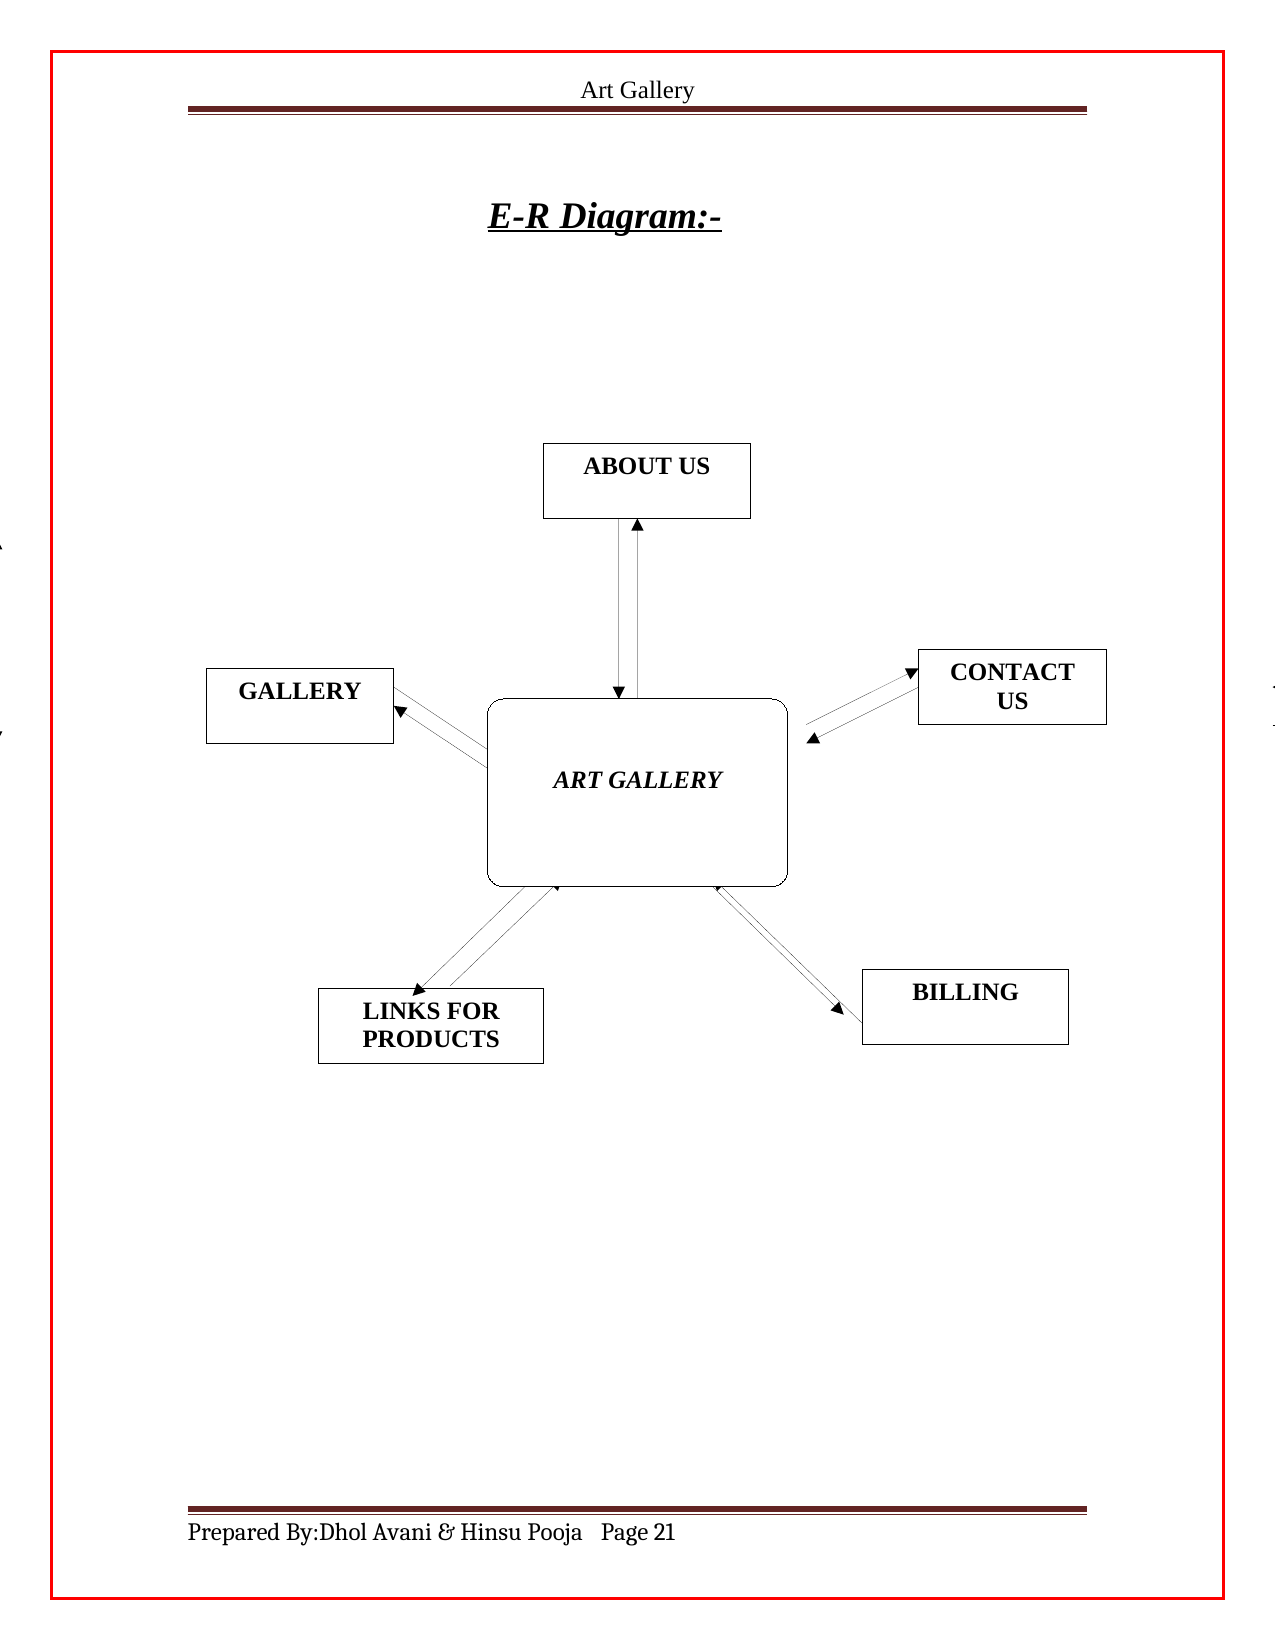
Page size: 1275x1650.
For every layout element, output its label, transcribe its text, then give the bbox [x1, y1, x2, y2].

text E-R Diagram:- [412, 193, 1087, 236]
